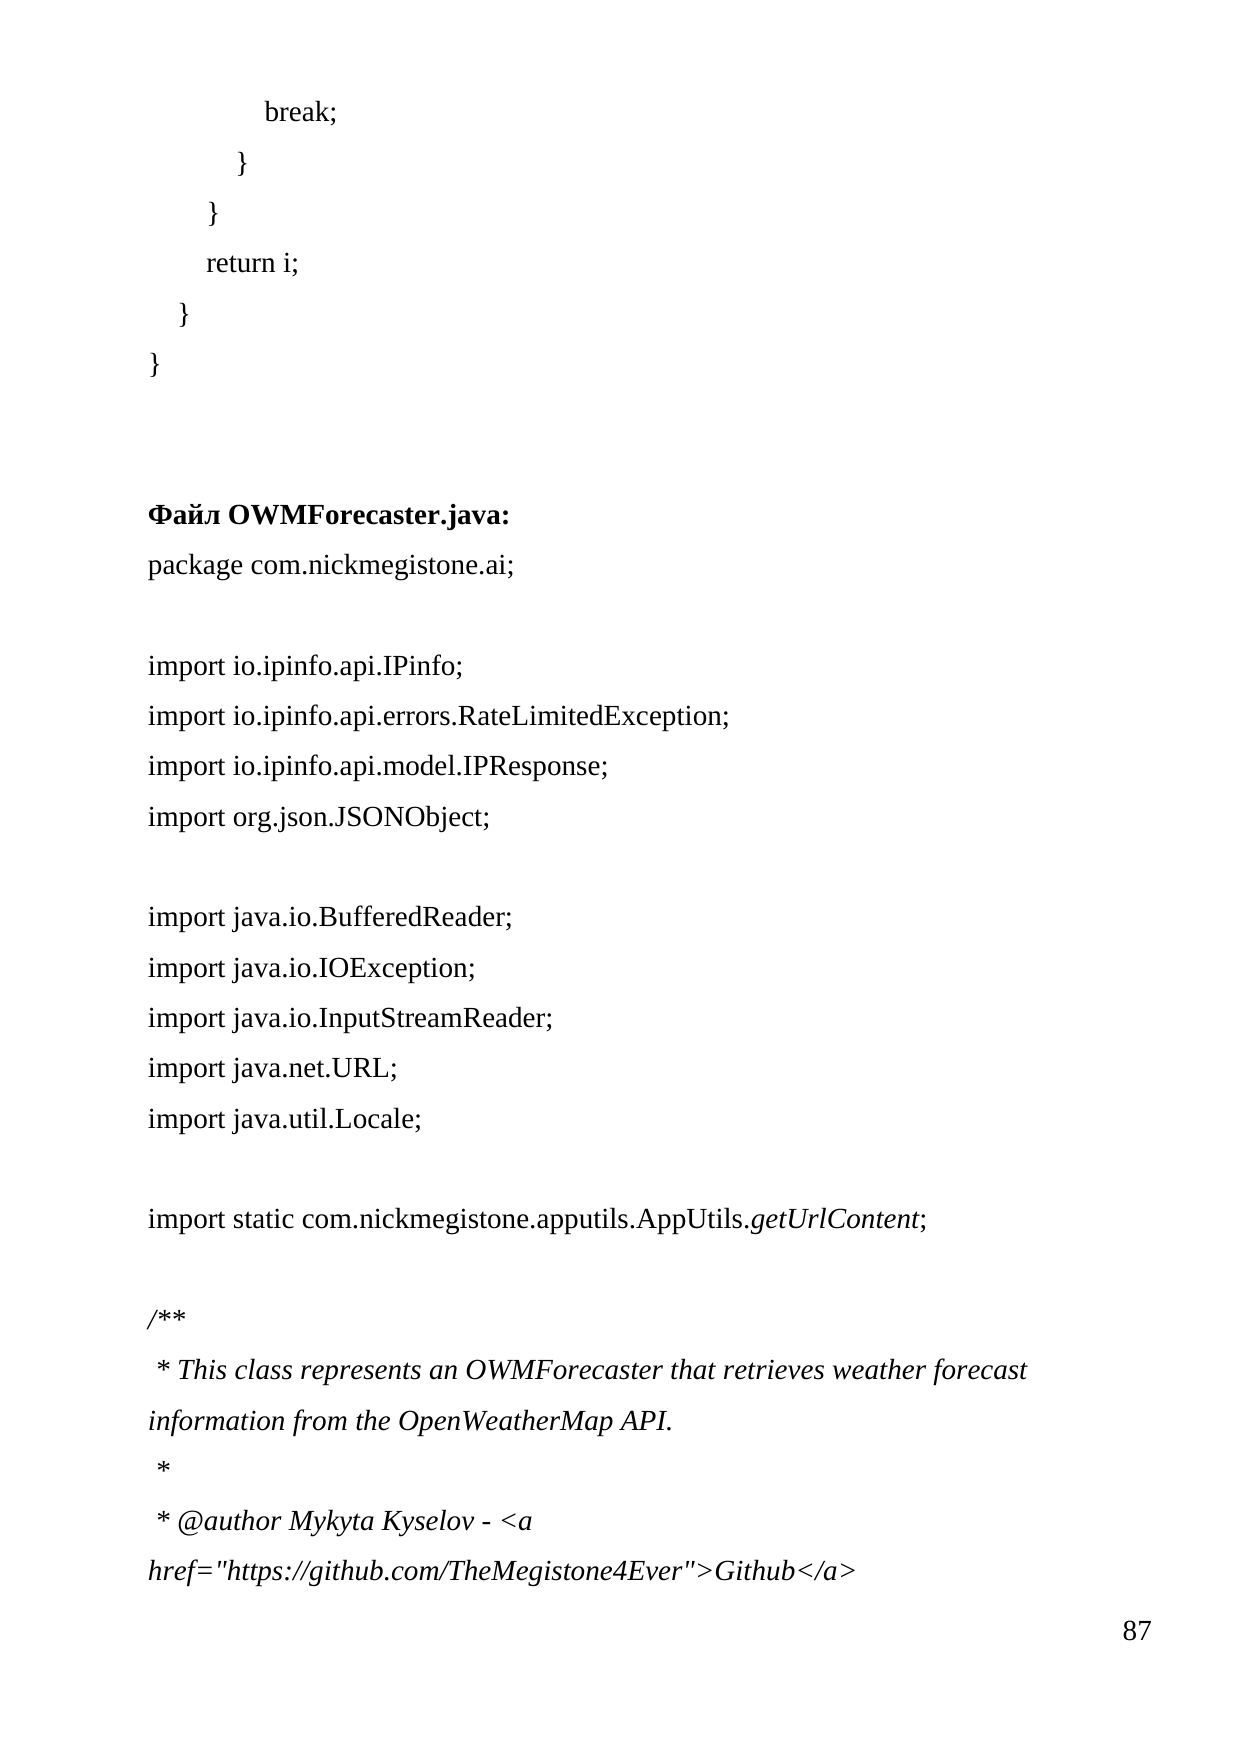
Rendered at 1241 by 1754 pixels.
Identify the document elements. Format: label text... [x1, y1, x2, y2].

text Файл OWMForecaster.java: [148, 497, 1152, 531]
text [148, 547, 1152, 1587]
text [148, 94, 1152, 379]
